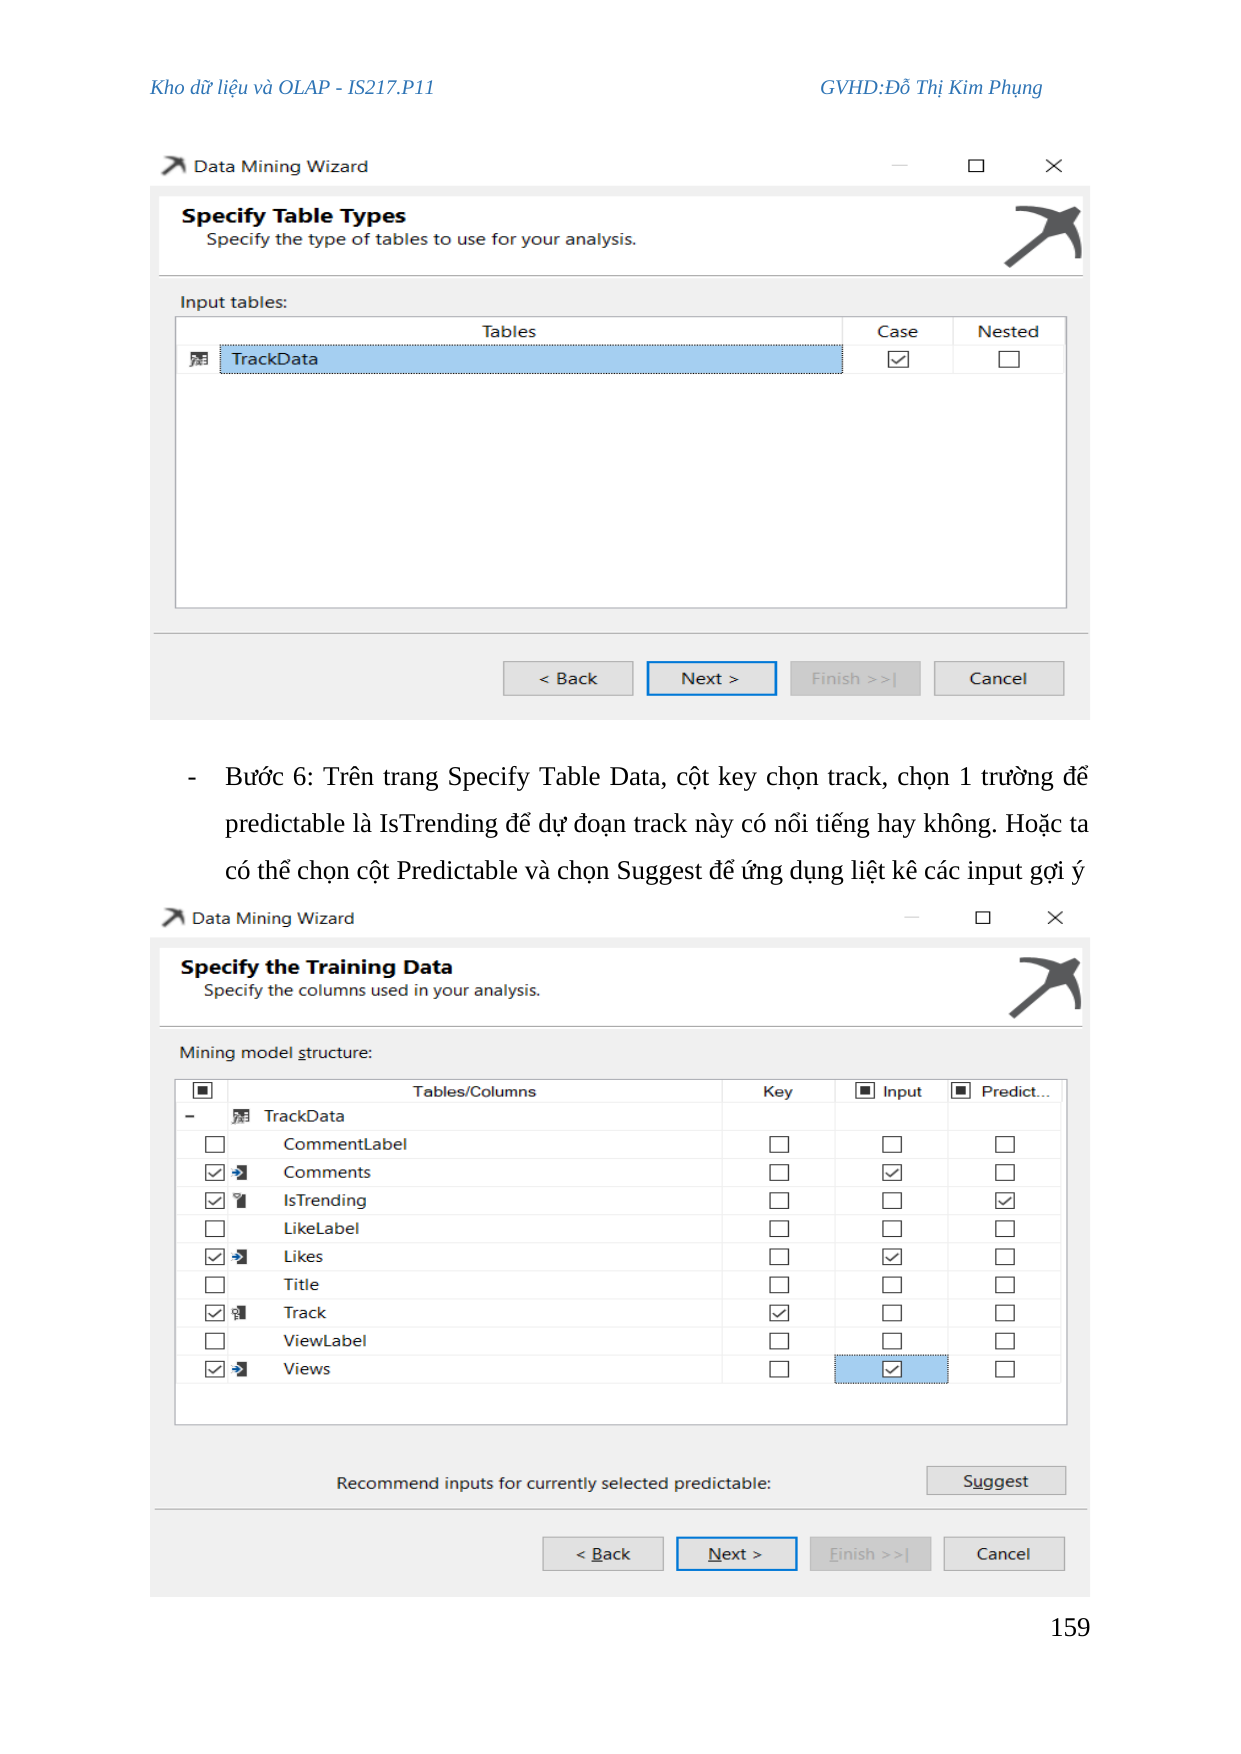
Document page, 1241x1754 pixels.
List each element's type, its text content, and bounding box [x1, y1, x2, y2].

picture [150, 900, 1091, 1597]
picture [150, 150, 1091, 720]
list Bước 6: Trên trang Specify Table Data, cột key chọn track, chọn 1 trường để predictable là IsTrending để dự đoạn track này có nổi tiếng hay không. Hoặc ta có thể chọn cột Predictable và chọn Suggest để ứng dụng liệt kê các input gợi ý [187, 761, 1090, 885]
